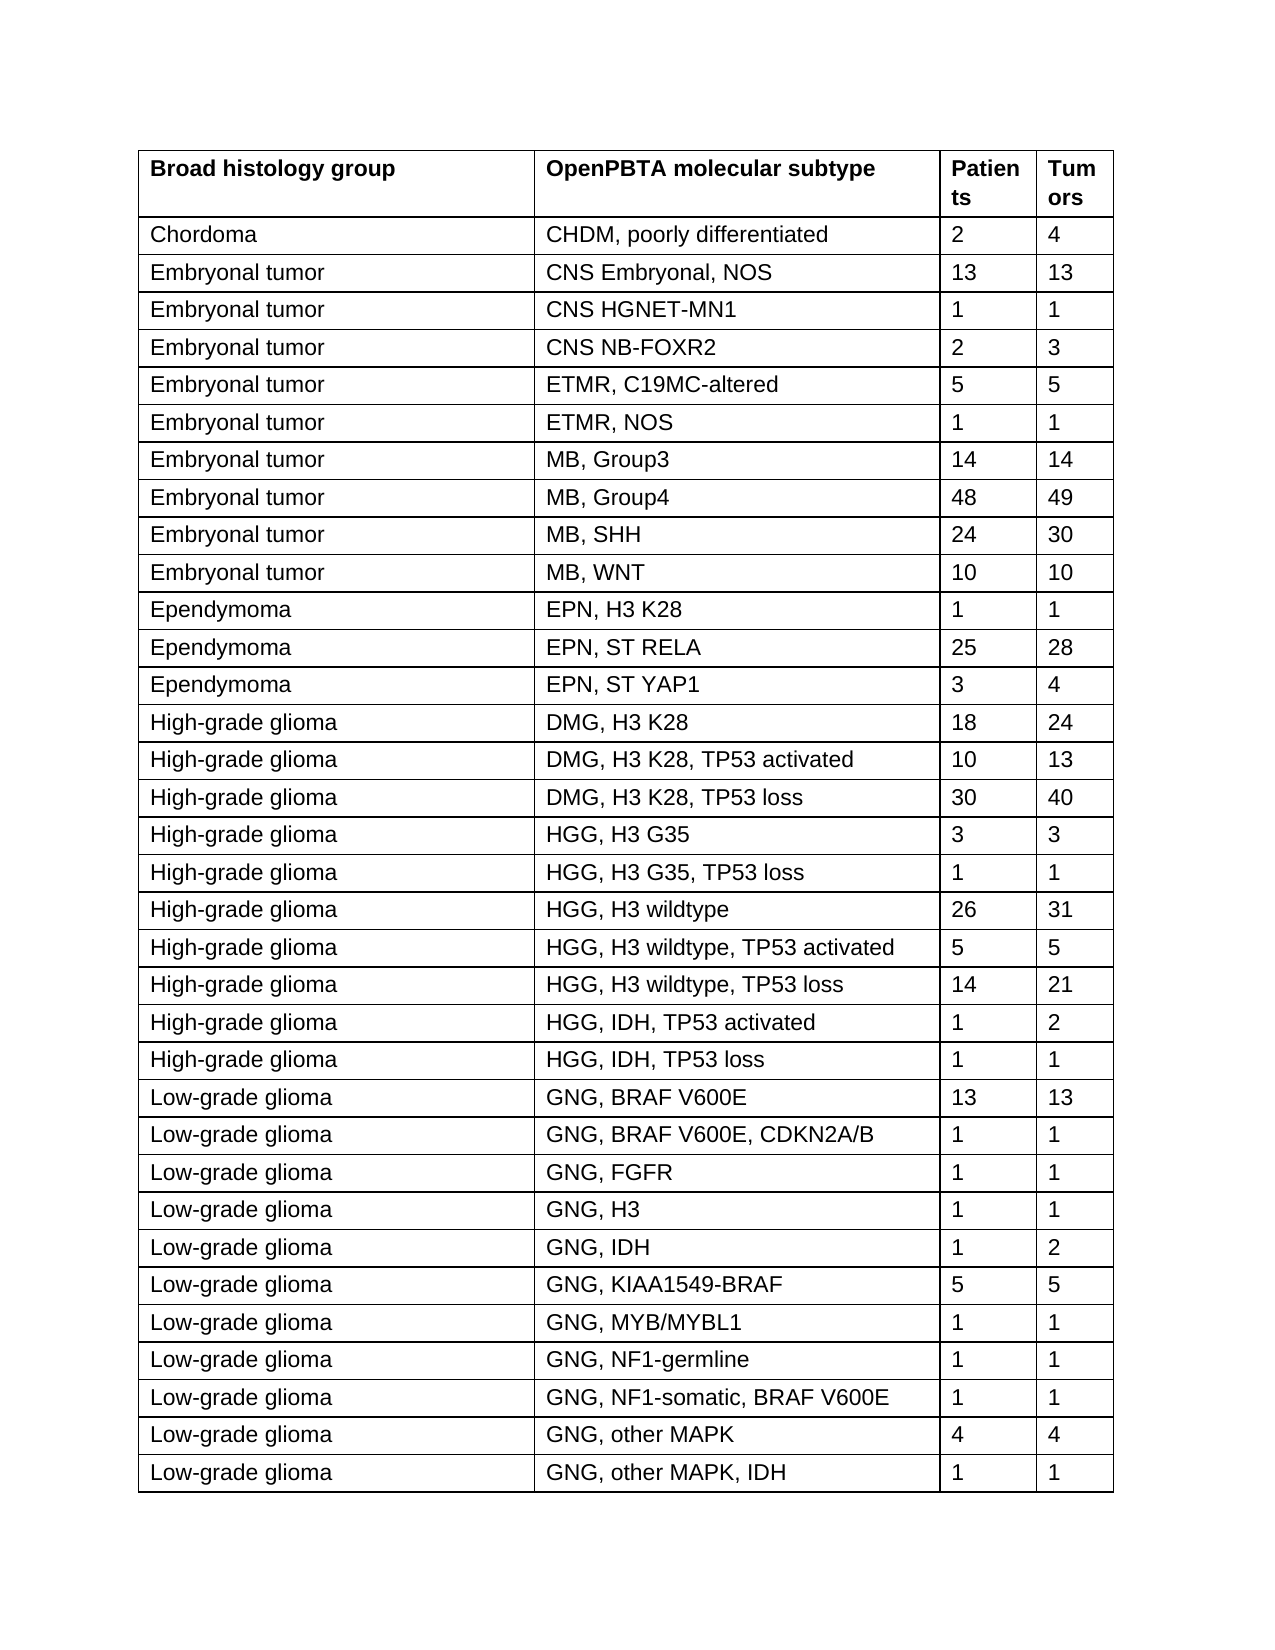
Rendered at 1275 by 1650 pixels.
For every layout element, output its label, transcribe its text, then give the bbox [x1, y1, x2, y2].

table_cell 10 [941, 743, 1036, 779]
table_cell GNG, other MAPK [535, 1418, 939, 1454]
table_cell DMG, H3 K28 [535, 705, 939, 741]
table_cell High-grade glioma [139, 705, 534, 741]
table_cell High-grade glioma [139, 968, 534, 1004]
table_cell ETMR, NOS [535, 405, 939, 441]
table_cell 14 [1037, 443, 1113, 479]
table_cell 1 [941, 1005, 1036, 1041]
table_cell 1 [941, 1230, 1036, 1266]
table_cell CNS HGNET-MN1 [535, 293, 939, 329]
table_cell 1 [1037, 1305, 1113, 1341]
table_cell 48 [941, 480, 1036, 516]
table_cell 2 [941, 330, 1036, 366]
table_cell 1 [941, 593, 1036, 629]
table_cell Low-grade glioma [139, 1230, 534, 1266]
table_cell Low-grade glioma [139, 1193, 534, 1229]
table_cell GNG, IDH [535, 1230, 939, 1266]
table_header OpenPBTA molecular subtype [535, 151, 939, 216]
table_cell Embryonal tumor [139, 368, 534, 404]
table_cell 13 [941, 1080, 1036, 1116]
table_cell 5 [1037, 368, 1113, 404]
table_cell 1 [1037, 1380, 1113, 1416]
table_cell High-grade glioma [139, 1043, 534, 1079]
table_cell HGG, IDH, TP53 activated [535, 1005, 939, 1041]
table_cell Embryonal tumor [139, 518, 534, 554]
table_cell Embryonal tumor [139, 443, 534, 479]
table_cell 1 [941, 1118, 1036, 1154]
table_cell Ependymoma [139, 593, 534, 629]
table_cell GNG, NF1-germline [535, 1343, 939, 1379]
table_cell GNG, H3 [535, 1193, 939, 1229]
table_cell HGG, H3 wildtype, TP53 loss [535, 968, 939, 1004]
table_cell MB, Group4 [535, 480, 939, 516]
table_cell DMG, H3 K28, TP53 loss [535, 780, 939, 816]
table_cell Low-grade glioma [139, 1455, 534, 1491]
table_cell Embryonal tumor [139, 555, 534, 591]
table_cell 1 [941, 1343, 1036, 1379]
table_cell 26 [941, 893, 1036, 929]
table_cell MB, Group3 [535, 443, 939, 479]
table_cell High-grade glioma [139, 780, 534, 816]
table_cell 31 [1037, 893, 1113, 929]
table_cell 21 [1037, 968, 1113, 1004]
table_cell 1 [1037, 405, 1113, 441]
table_cell Embryonal tumor [139, 480, 534, 516]
table_cell 5 [941, 1268, 1036, 1304]
table_cell 1 [941, 1380, 1036, 1416]
table_cell Chordoma [139, 218, 534, 254]
table_cell CNS NB-FOXR2 [535, 330, 939, 366]
table_cell 4 [941, 1418, 1036, 1454]
table_cell 1 [941, 293, 1036, 329]
table_cell Low-grade glioma [139, 1118, 534, 1154]
table_cell GNG, KIAA1549-BRAF [535, 1268, 939, 1304]
table_cell 13 [1037, 255, 1113, 291]
table_cell 3 [1037, 818, 1113, 854]
table_cell 4 [1037, 218, 1113, 254]
table_cell GNG, MYB/MYBL1 [535, 1305, 939, 1341]
table_cell 30 [941, 780, 1036, 816]
table_cell Low-grade glioma [139, 1305, 534, 1341]
table_cell 1 [941, 1305, 1036, 1341]
table_cell HGG, H3 wildtype, TP53 activated [535, 930, 939, 966]
table_cell GNG, BRAF V600E, CDKN2A/B [535, 1118, 939, 1154]
table_cell 30 [1037, 518, 1113, 554]
table_cell 49 [1037, 480, 1113, 516]
table_cell Embryonal tumor [139, 405, 534, 441]
table_cell HGG, H3 wildtype [535, 893, 939, 929]
table_cell 13 [1037, 743, 1113, 779]
table_cell 10 [1037, 555, 1113, 591]
table_cell 13 [941, 255, 1036, 291]
table_cell 25 [941, 630, 1036, 666]
table_cell Low-grade glioma [139, 1268, 534, 1304]
table_cell Ependymoma [139, 630, 534, 666]
table_cell High-grade glioma [139, 893, 534, 929]
table_cell 1 [1037, 1118, 1113, 1154]
table_cell Low-grade glioma [139, 1380, 534, 1416]
table_cell 1 [1037, 1193, 1113, 1229]
table_cell MB, SHH [535, 518, 939, 554]
table_cell 5 [941, 930, 1036, 966]
table_cell 4 [1037, 1418, 1113, 1454]
table_cell 5 [1037, 930, 1113, 966]
table_cell High-grade glioma [139, 1005, 534, 1041]
table_cell Low-grade glioma [139, 1080, 534, 1116]
table_cell 2 [941, 218, 1036, 254]
table_cell 5 [1037, 1268, 1113, 1304]
table_cell ETMR, C19MC-altered [535, 368, 939, 404]
table_header Patients [941, 151, 1036, 216]
table_cell Embryonal tumor [139, 330, 534, 366]
table_cell 1 [1037, 855, 1113, 891]
table_cell 1 [941, 1193, 1036, 1229]
table_header Tumors [1037, 151, 1113, 216]
table_cell EPN, ST RELA [535, 630, 939, 666]
table_cell 1 [1037, 1043, 1113, 1079]
table_cell 1 [941, 1155, 1036, 1191]
table_cell 13 [1037, 1080, 1113, 1116]
table_cell Low-grade glioma [139, 1155, 534, 1191]
table_cell 24 [1037, 705, 1113, 741]
table_cell GNG, FGFR [535, 1155, 939, 1191]
table_cell 3 [1037, 330, 1113, 366]
table_cell EPN, ST YAP1 [535, 668, 939, 704]
table_cell CHDM, poorly differentiated [535, 218, 939, 254]
table_header Broad histology group [139, 151, 534, 216]
table_cell 3 [941, 668, 1036, 704]
table_cell 14 [941, 968, 1036, 1004]
table_cell CNS Embryonal, NOS [535, 255, 939, 291]
table_cell Ependymoma [139, 668, 534, 704]
table_cell 1 [1037, 293, 1113, 329]
table_cell GNG, NF1-somatic, BRAF V600E [535, 1380, 939, 1416]
table_cell MB, WNT [535, 555, 939, 591]
table_cell 1 [941, 1043, 1036, 1079]
table_cell High-grade glioma [139, 855, 534, 891]
table_cell 4 [1037, 668, 1113, 704]
table_cell 1 [941, 405, 1036, 441]
table_cell 40 [1037, 780, 1113, 816]
table_cell GNG, BRAF V600E [535, 1080, 939, 1116]
table_cell 1 [1037, 1155, 1113, 1191]
table_cell 1 [1037, 1343, 1113, 1379]
table_cell Low-grade glioma [139, 1343, 534, 1379]
table_cell 1 [941, 855, 1036, 891]
table_cell High-grade glioma [139, 818, 534, 854]
table_cell 1 [1037, 1455, 1113, 1491]
table_cell 2 [1037, 1005, 1113, 1041]
table_cell 14 [941, 443, 1036, 479]
table_cell 24 [941, 518, 1036, 554]
table_cell GNG, other MAPK, IDH [535, 1455, 939, 1491]
table_cell HGG, H3 G35, TP53 loss [535, 855, 939, 891]
table_cell HGG, H3 G35 [535, 818, 939, 854]
table_cell HGG, IDH, TP53 loss [535, 1043, 939, 1079]
table_cell 3 [941, 818, 1036, 854]
table_cell High-grade glioma [139, 930, 534, 966]
table_cell 1 [941, 1455, 1036, 1491]
table_cell 18 [941, 705, 1036, 741]
table_cell 10 [941, 555, 1036, 591]
table_cell Embryonal tumor [139, 255, 534, 291]
table_cell 28 [1037, 630, 1113, 666]
table_cell 5 [941, 368, 1036, 404]
table_cell Low-grade glioma [139, 1418, 534, 1454]
table_cell EPN, H3 K28 [535, 593, 939, 629]
table_cell Embryonal tumor [139, 293, 534, 329]
table_cell High-grade glioma [139, 743, 534, 779]
table_cell 1 [1037, 593, 1113, 629]
table_cell 2 [1037, 1230, 1113, 1266]
table_cell DMG, H3 K28, TP53 activated [535, 743, 939, 779]
